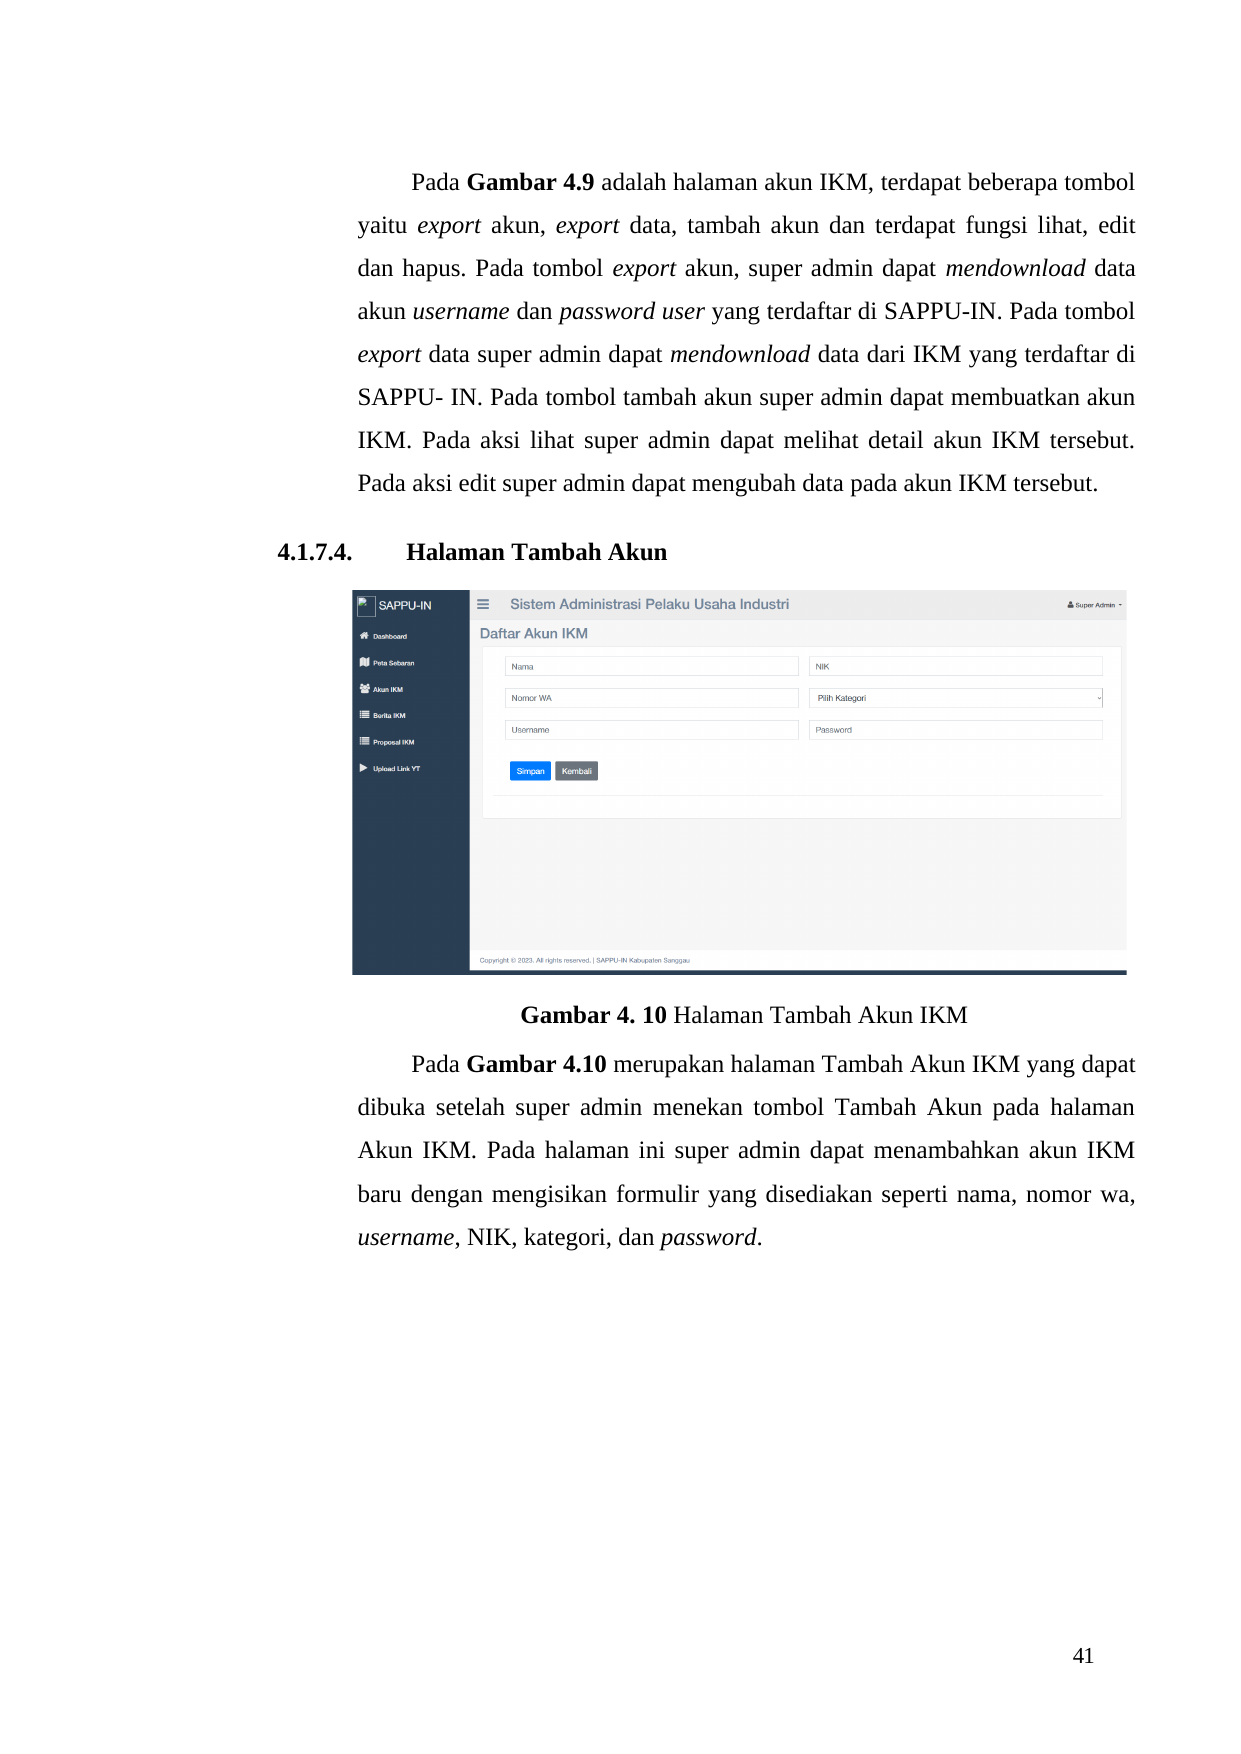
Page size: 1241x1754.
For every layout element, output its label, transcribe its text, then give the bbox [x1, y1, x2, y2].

list Halaman Tambah Akun [277, 537, 1136, 565]
list Pada Gambar 4.10 merupakan halaman Tambah Akun IKM yang dapat dibuka setelah super admin menekan tombol Tambah Akun pada halaman Akun IKM. Pada halaman ini super admin dapat menambahkan akun IKM baru dengan mengisikan formulir yang disediakan seperti nama, nomor wa, username, NIK, kategori, dan password. [357, 1049, 1136, 1251]
picture [352, 590, 1127, 975]
list Pada Gambar 4.9 adalah halaman akun IKM, terdapat beberapa tombol yaitu export akun, export data, tambah akun dan terdapat fungsi lihat, edit dan hapus. Pada tombol export akun, super admin dapat mendownload data akun username dan password user yang terdaftar di SAPPU-IN. Pada tombol export data super admin dapat mendownload data dari IKM yang terdaftar di SAPPU- IN. Pada tombol tambah akun super admin dapat membuatkan akun IKM. Pada aksi lihat super admin dapat melihat detail akun IKM tersebut. Pada aksi edit super admin dapat mengubah data pada akun IKM tersebut. [357, 167, 1136, 497]
text Gambar 4. 10 Halaman Tambah Akun IKM [352, 1000, 1136, 1028]
